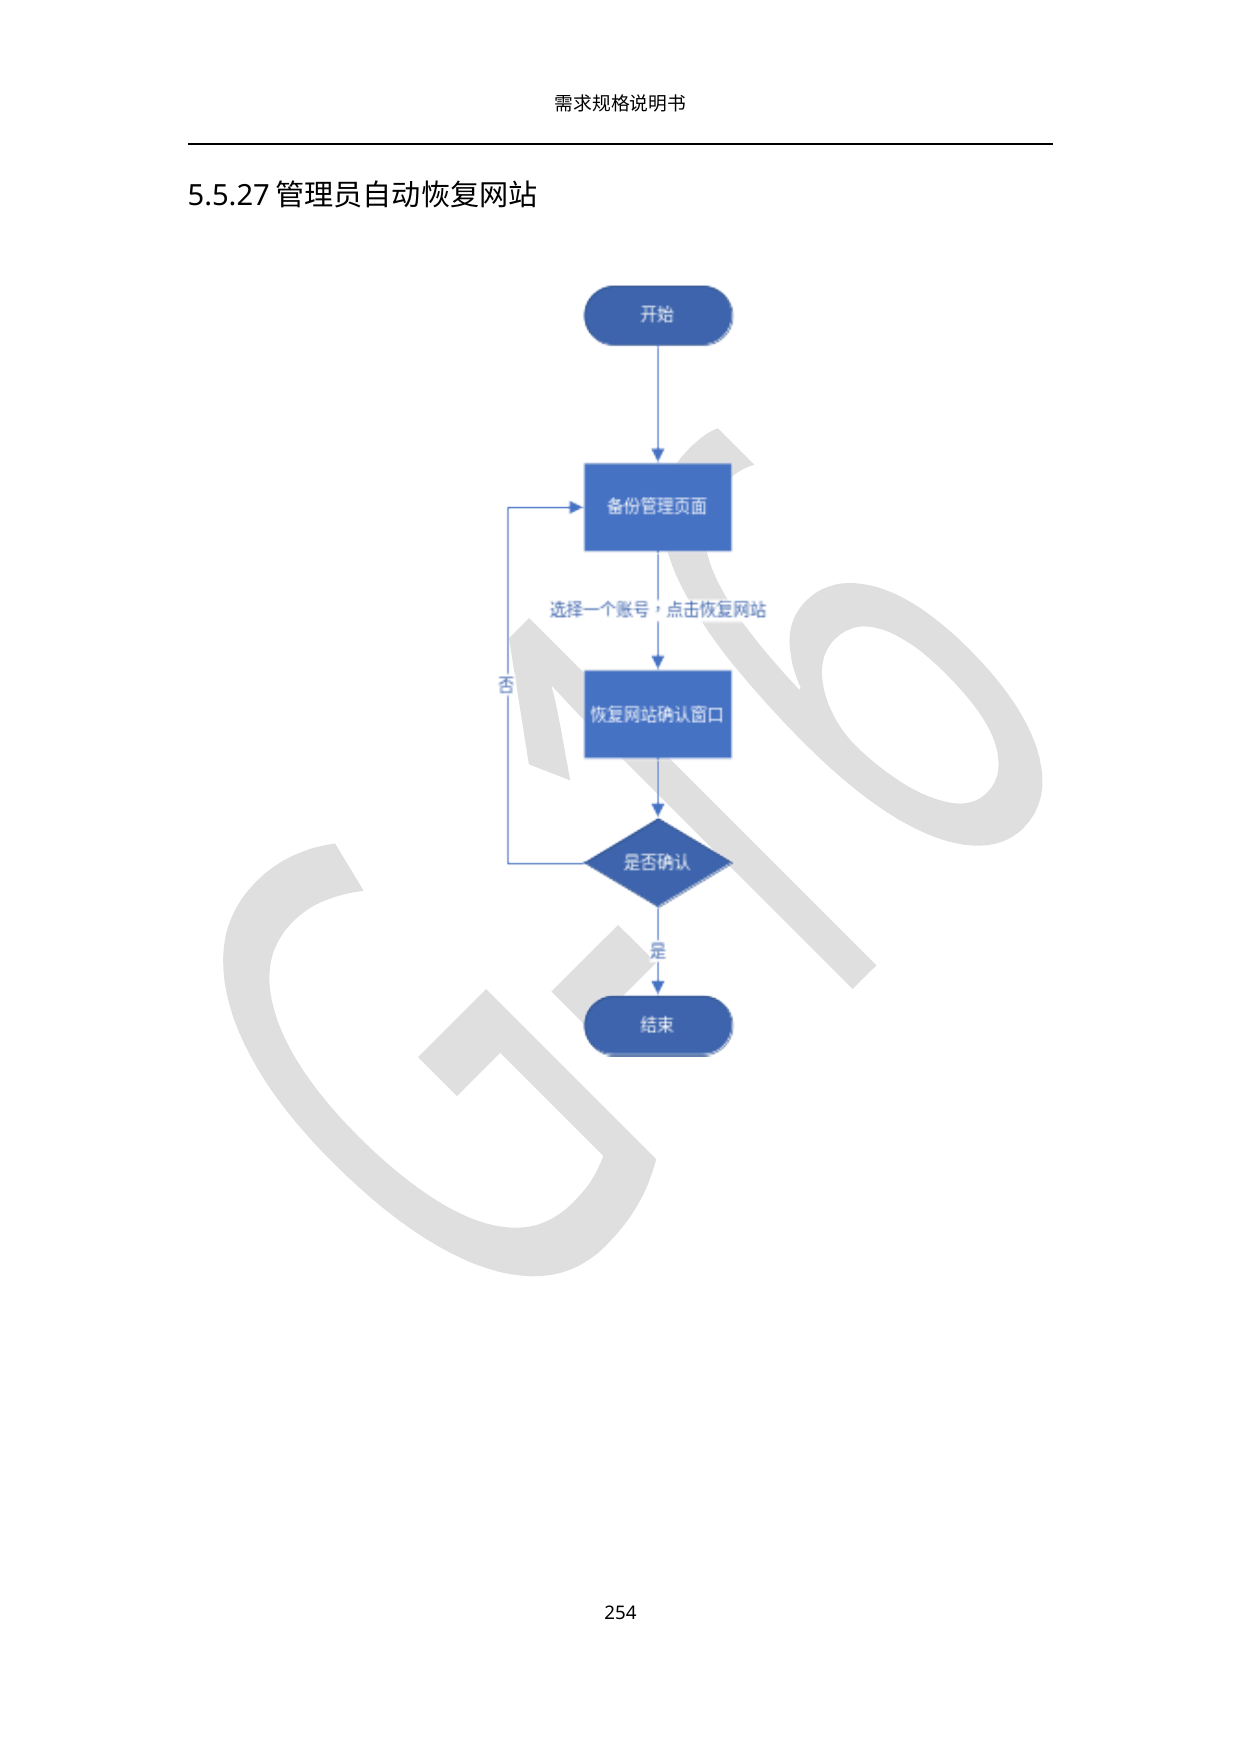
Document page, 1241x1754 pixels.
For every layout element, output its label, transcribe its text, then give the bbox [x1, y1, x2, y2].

subtitle 管理员自动恢复网站 [187, 160, 1053, 225]
